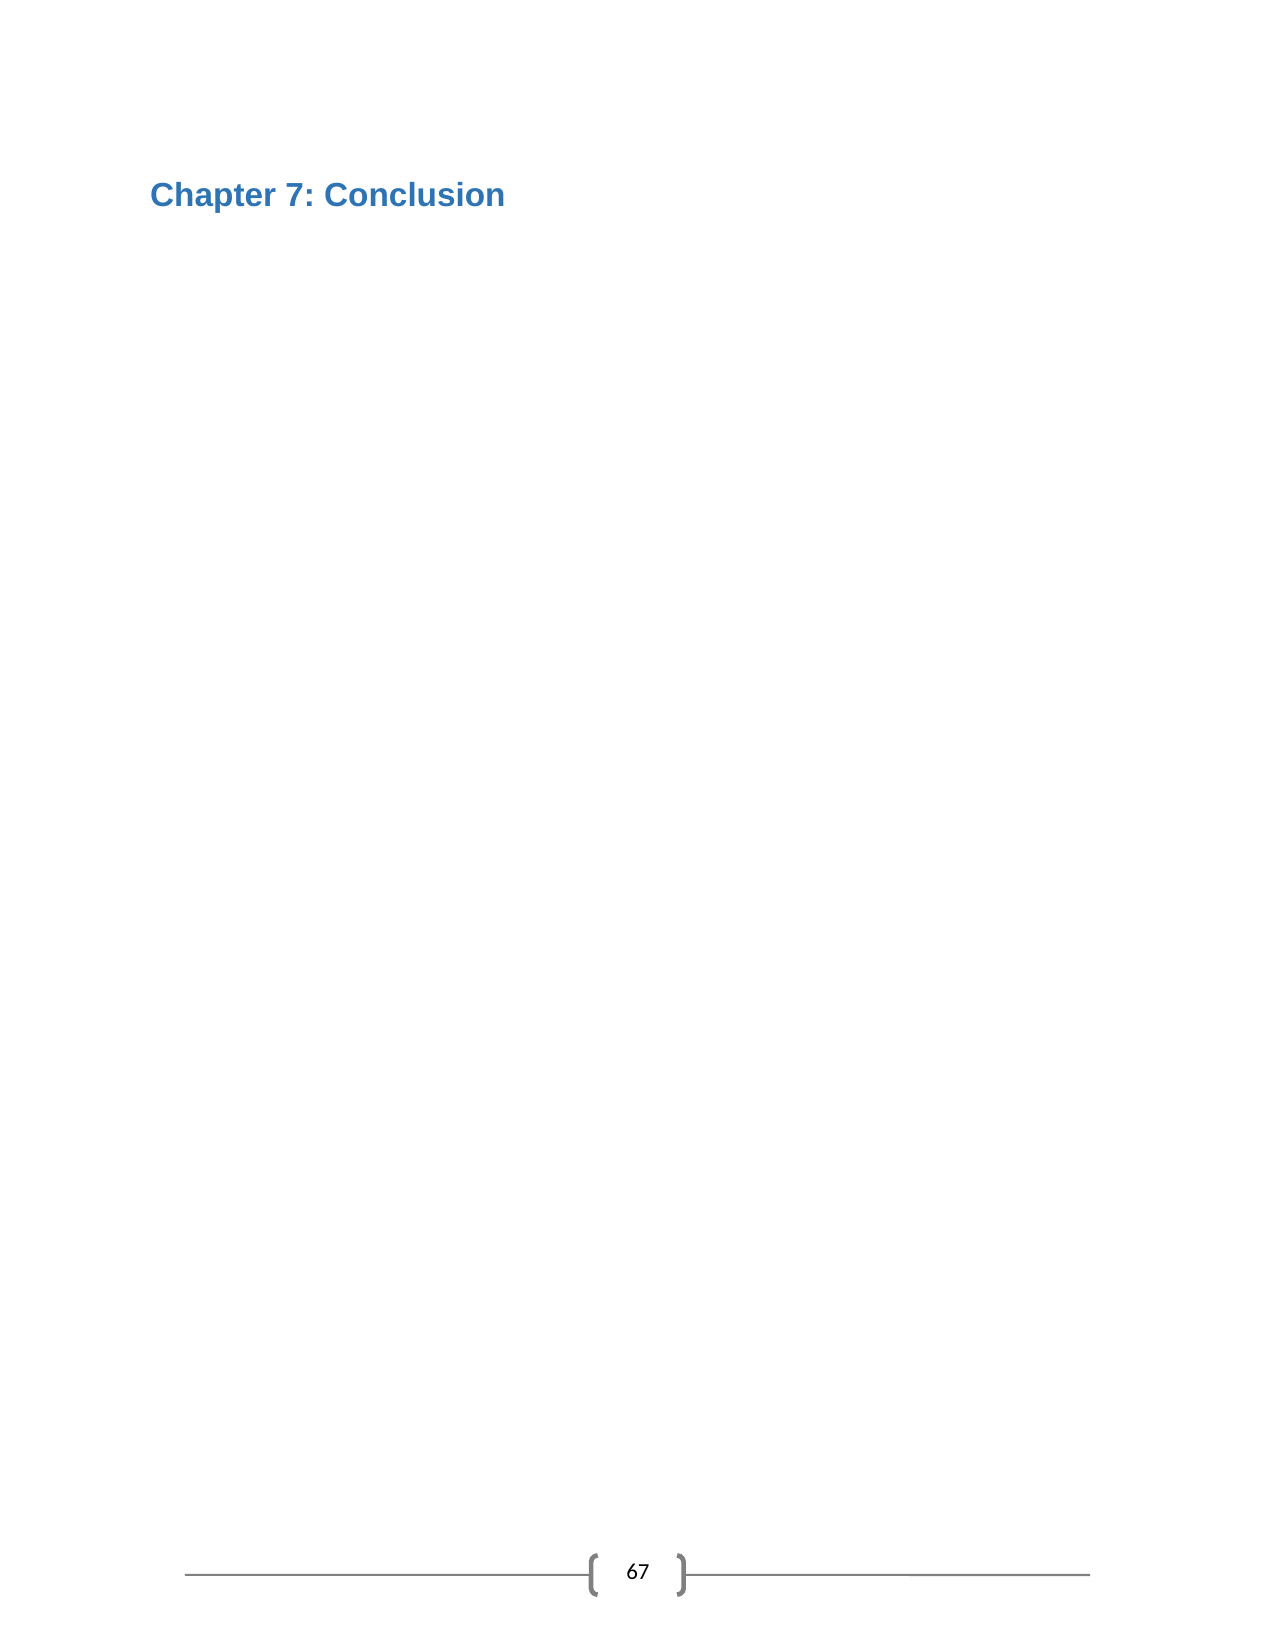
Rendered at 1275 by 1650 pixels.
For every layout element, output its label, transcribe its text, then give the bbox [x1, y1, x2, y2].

text Chapter 7: Conclusion [150, 175, 1125, 213]
